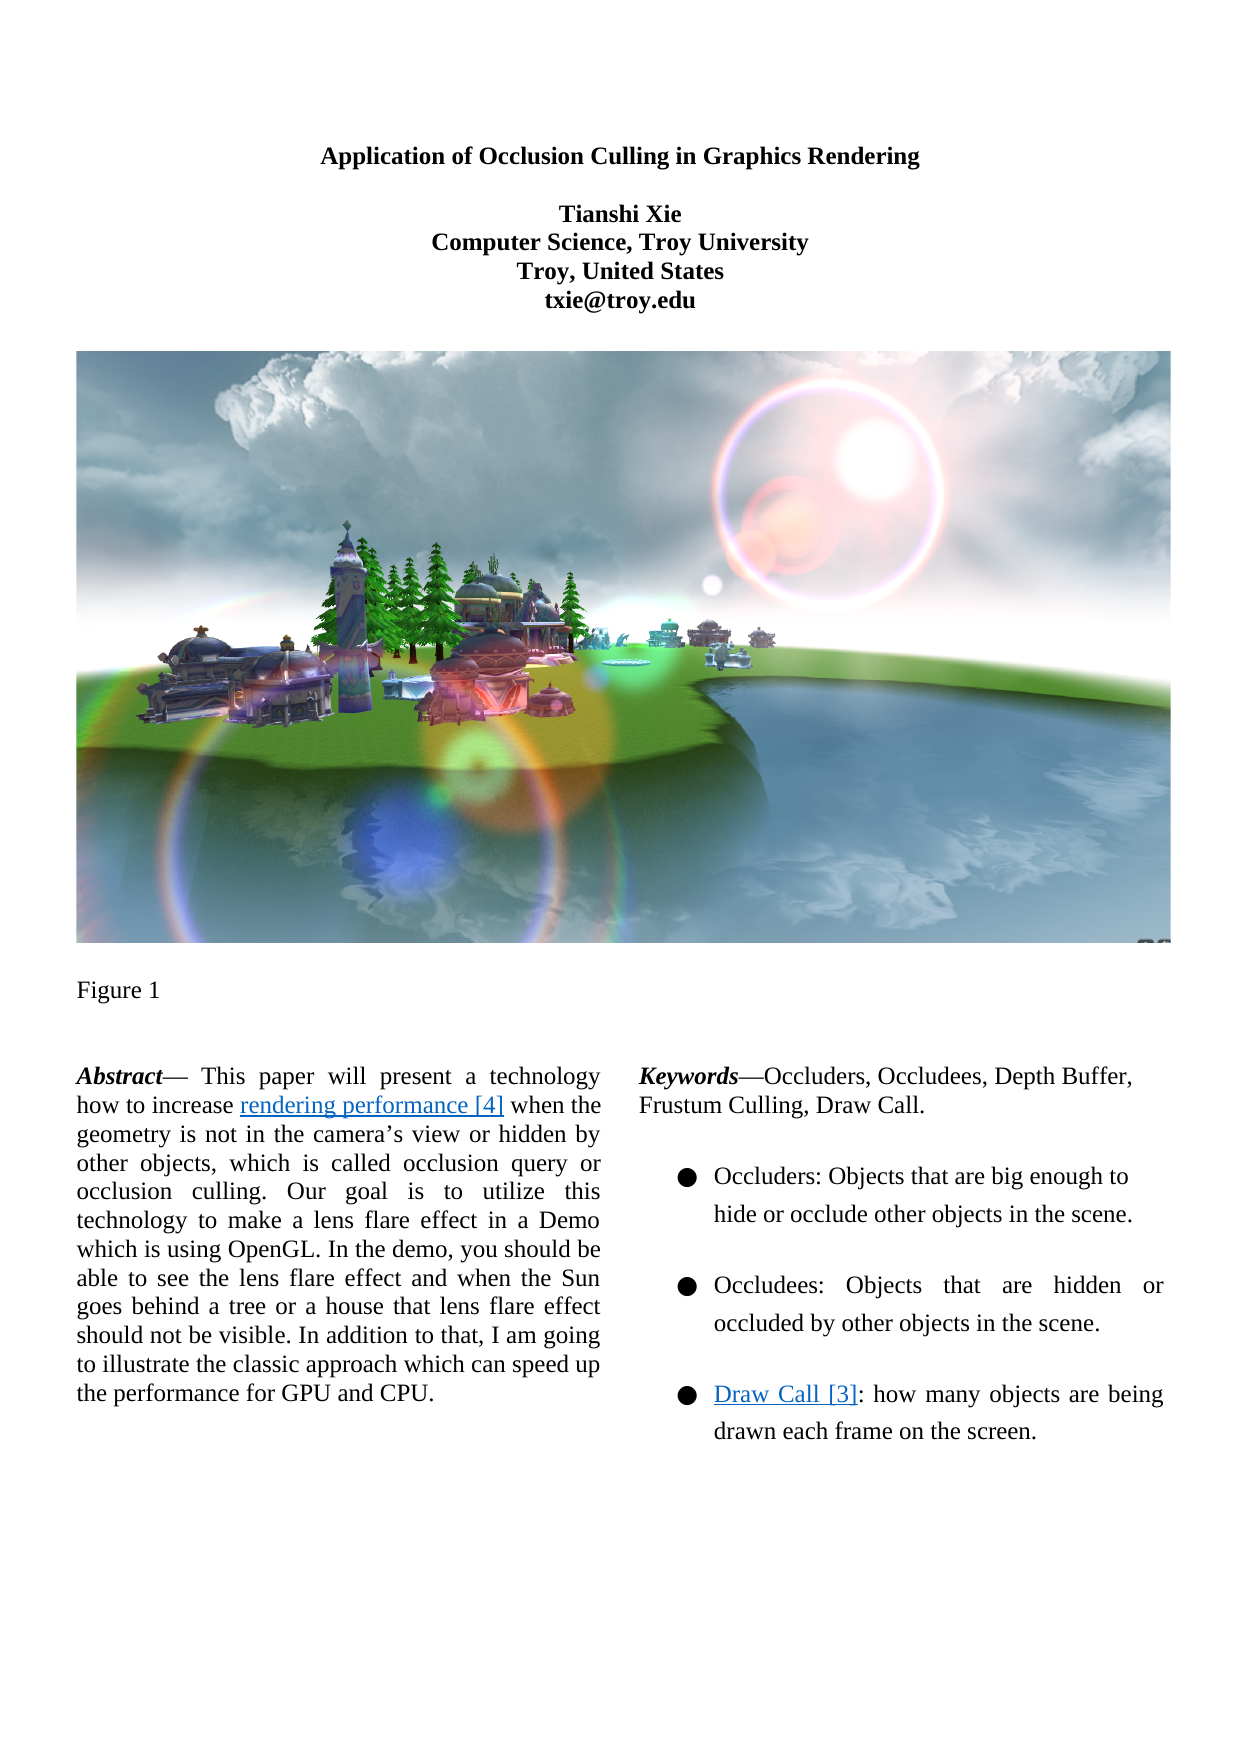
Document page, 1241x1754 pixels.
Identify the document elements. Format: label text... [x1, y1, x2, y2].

text Abstract— This paper will present a technology how to increase rendering performance [4] when the geometry is not in the camera’s view or hidden by other objects, which is called occlusion query or occlusion culling. Our goal is to utilize this technology to make a lens flare effect in a Demo which is using OpenGL. In the demo, you should be able to see the lens flare effect and when the Sun goes behind a tree or a house that lens flare effect should not be visible. In addition to that, I am going to illustrate the classic approach which can speed up the performance for GPU and CPU. [76, 1061, 601, 1406]
list Occludees: Objects that are hidden or occluded by other objects in the scene. [676, 1256, 1164, 1336]
list Occluders: Objects that are big enough to hide or occlude other objects in the scene. [676, 1148, 1164, 1228]
list Draw Call [3]: how many objects are being drawn each frame on the screen. [676, 1365, 1164, 1445]
text Tianshi Xie [76, 199, 1164, 227]
text Keywords—Occluders, Occludees, Depth Buffer, [639, 1061, 1164, 1090]
text Troy, United States [76, 256, 1164, 285]
text Figure 1 [76, 975, 582, 1004]
picture [76, 351, 1171, 943]
text txie@troy.edu [76, 285, 1164, 314]
text Computer Science, Troy University [76, 227, 1164, 256]
text Application of Occlusion Culling in Graphics Rendering [76, 141, 1164, 170]
text Frustum Culling, Draw Call. [639, 1090, 1164, 1119]
